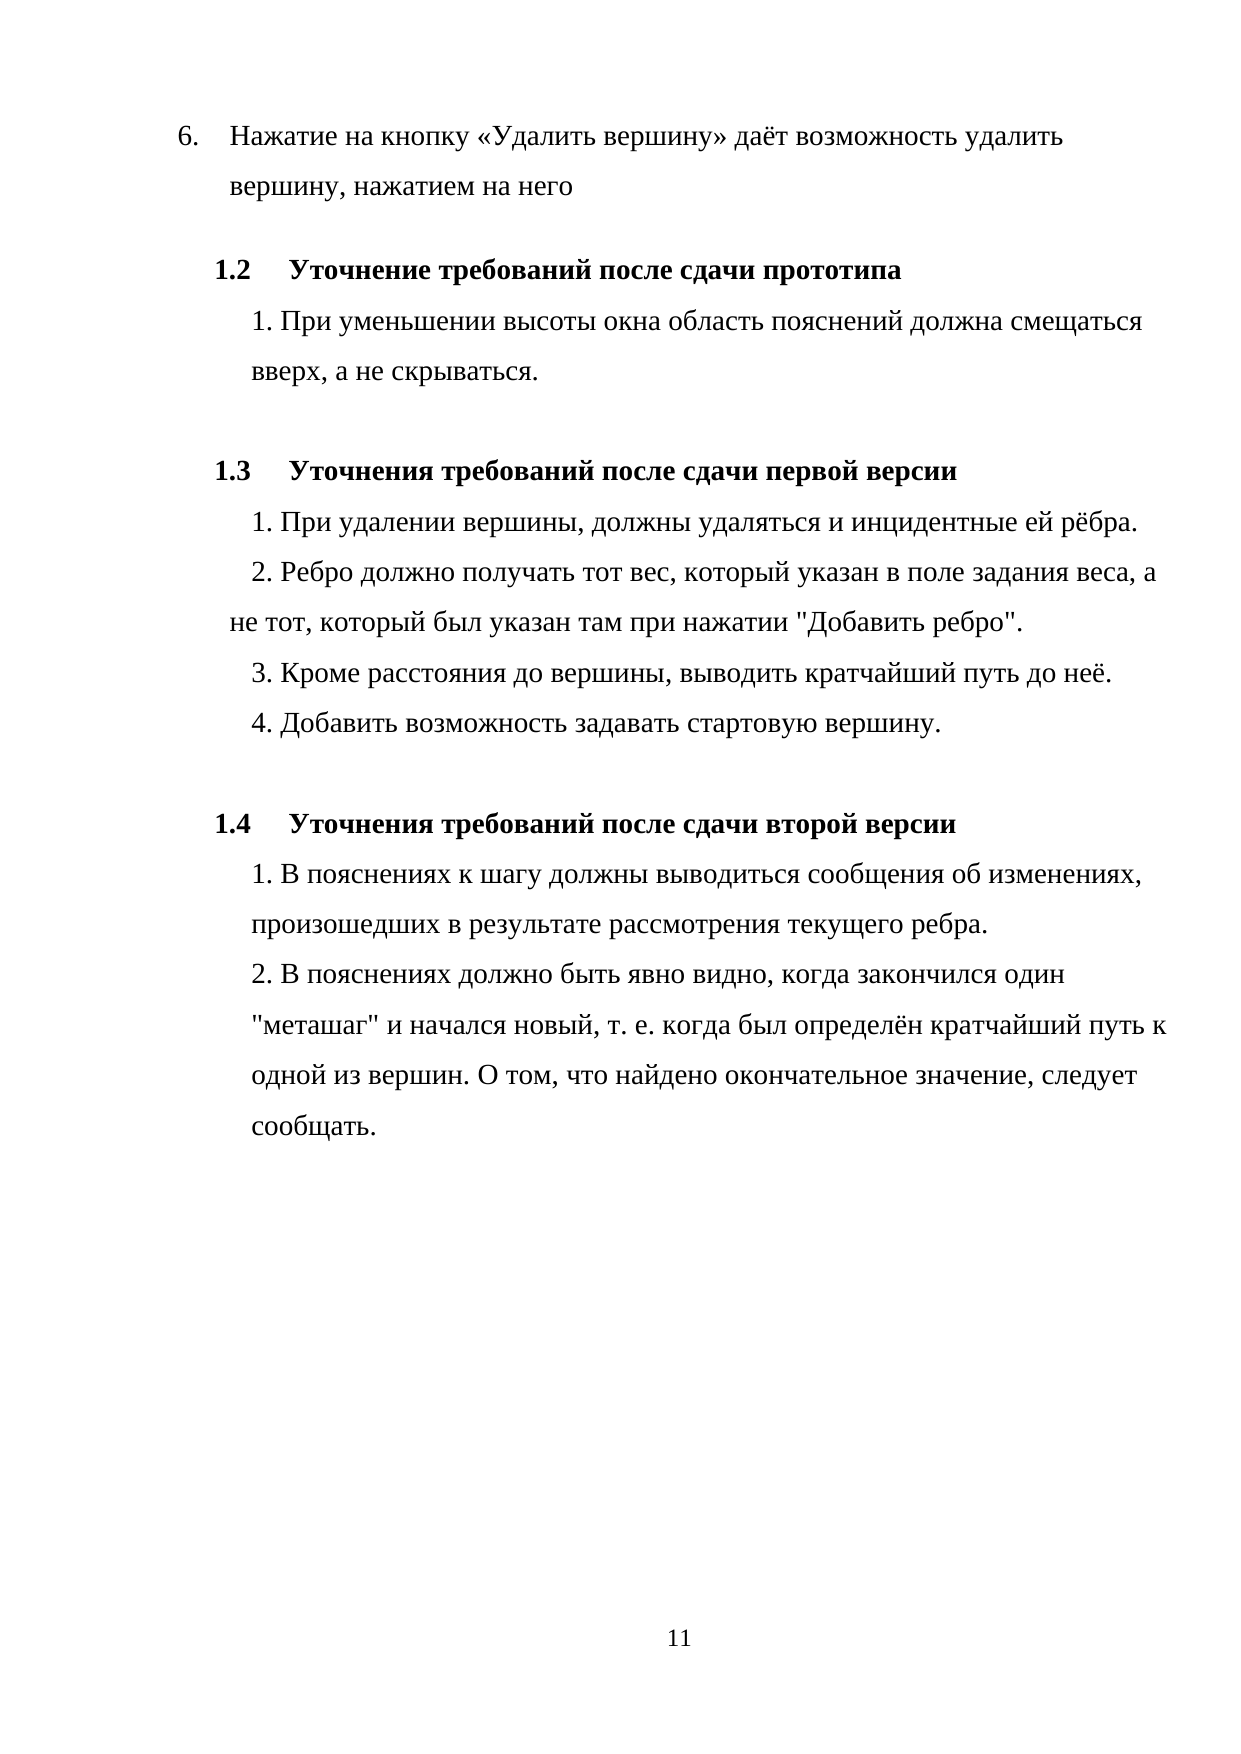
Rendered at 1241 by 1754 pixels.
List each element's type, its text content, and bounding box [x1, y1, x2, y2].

list Уточнения требований после сдачи второй версии [214, 806, 1181, 839]
text 1. В пояснениях к шагу должны выводиться сообщения об изменениях, произошедших в результате рассмотрения текущего ребра. [251, 856, 1181, 940]
list Уточнения требований после сдачи первой версии [214, 453, 1181, 487]
text 3. Кроме расстояния до вершины, выводить кратчайший путь до неё. [229, 655, 1181, 688]
list Нажатие на кнопку «Удалить вершину» даёт возможность удалить вершину, нажатием на него [177, 118, 1181, 202]
text 1. При удалении вершины, должны удаляться и инцидентные ей рёбра. [229, 504, 1181, 537]
text 4. Добавить возможность задавать стартовую вершину. [229, 705, 1181, 739]
text 2. Ребро должно получать тот вес, который указан в поле задания веса, а не тот, который был указан там при нажатии "Добавить ребро". [229, 554, 1181, 638]
text 1. При уменьшении высоты окна область пояснений должна смещаться вверх, а не скрываться. [251, 303, 1181, 386]
text 2. В пояснениях должно быть явно видно, когда закончился один "меташаг" и начался новый, т. е. когда был определён кратчайший путь к одной из вершин. О том, что найдено окончательное значение, следует сообщать. [251, 957, 1181, 1141]
list Уточнение требований после сдачи прототипа [214, 252, 1181, 286]
